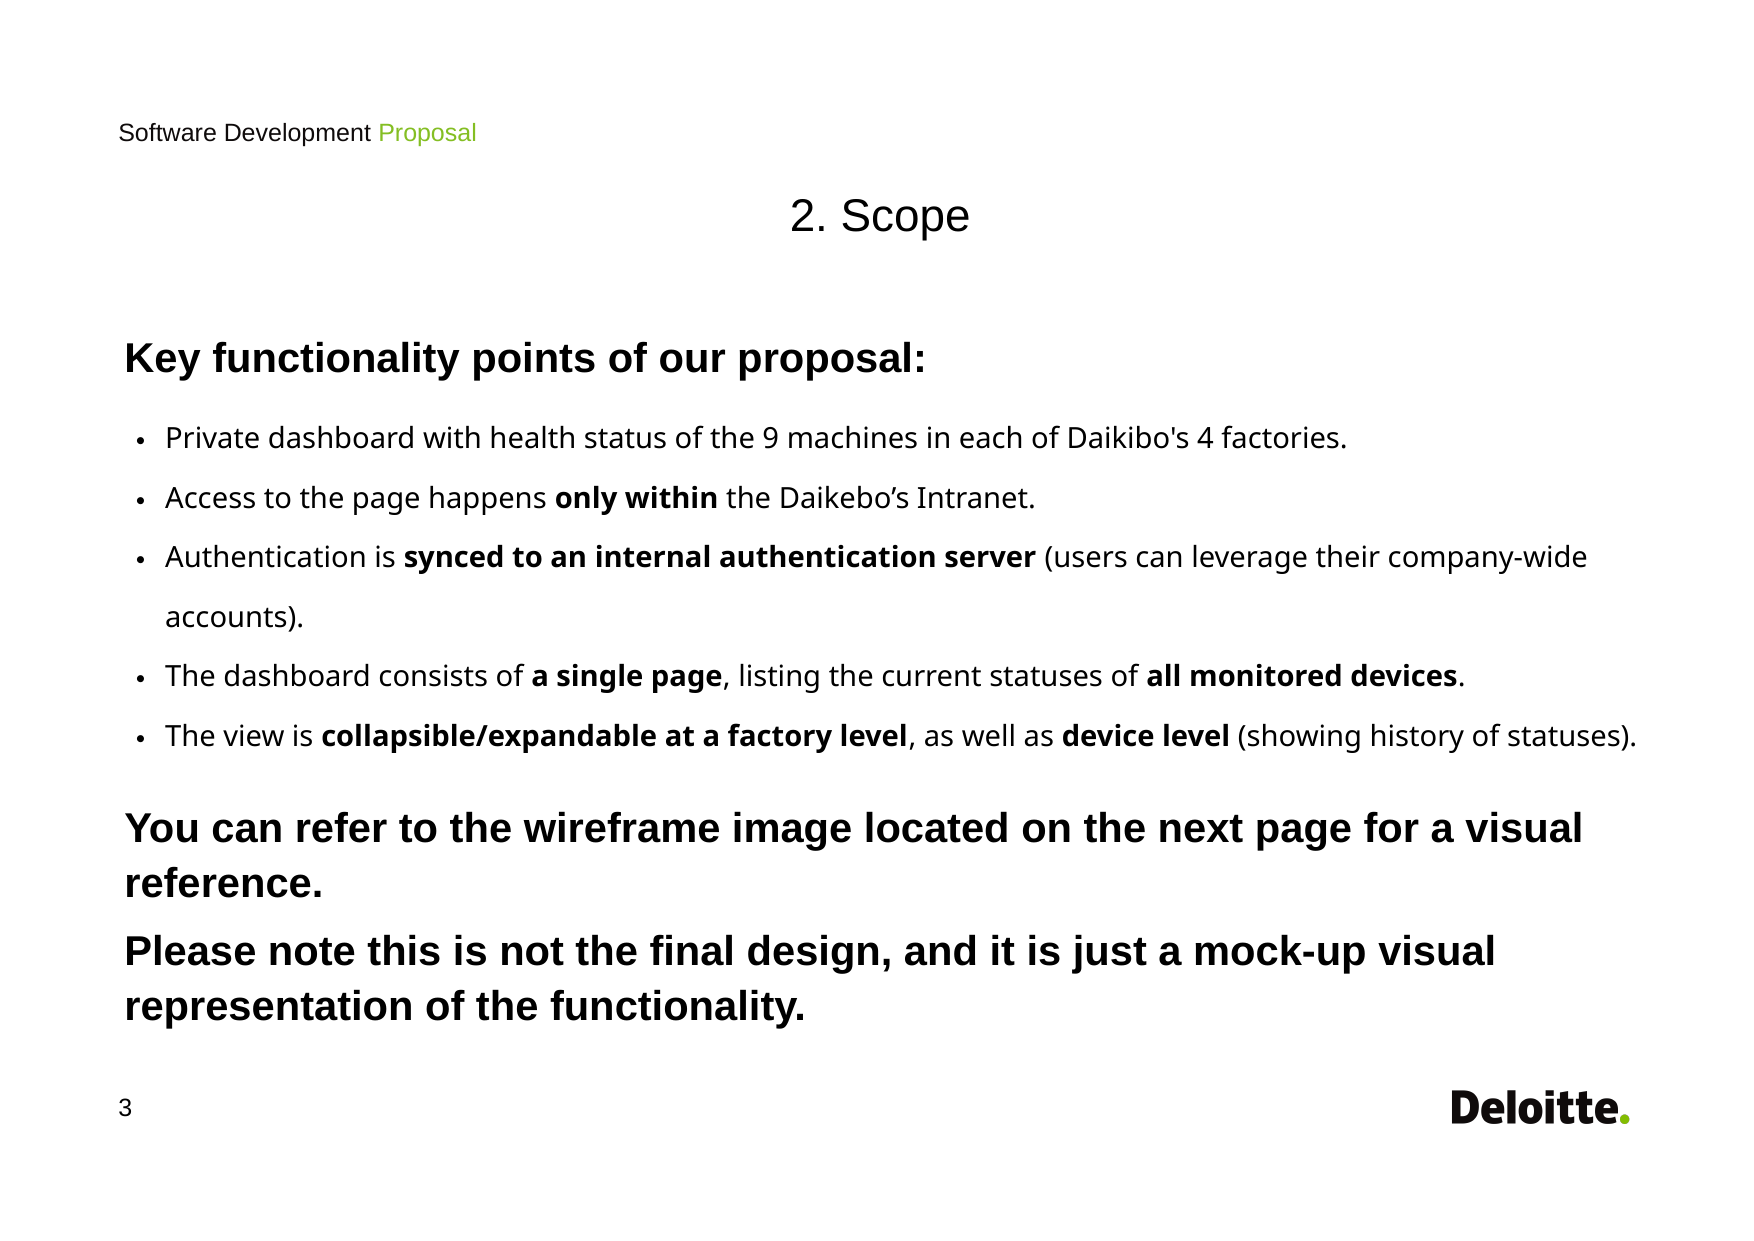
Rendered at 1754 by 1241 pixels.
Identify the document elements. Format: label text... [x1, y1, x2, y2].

list Access to the page happens only within the Daikebo’s Intranet. [137, 477, 1721, 517]
text Key functionality points of our proposal: [124, 333, 1693, 381]
list The view is collapsible/expandable at a factory level, as well as device level (showing history of statuses). [137, 715, 1721, 755]
list Authentication is synced to an internal authentication server (users can leverage their company-wide accounts). [137, 537, 1721, 636]
text 2. Scope [124, 188, 1636, 241]
list Private dashboard with health status of the 9 machines in each of Daikibo's 4 factories. [137, 418, 1721, 457]
text You can refer to the wireframe image located on the next page for a visual reference. [124, 804, 1636, 907]
picture [1448, 1084, 1633, 1130]
list The dashboard consists of a single page, listing the current statuses of all monitored devices. [137, 656, 1721, 695]
text Please note this is not the final design, and it is just a mock-up visual representation of the functionality. [124, 926, 1636, 1029]
